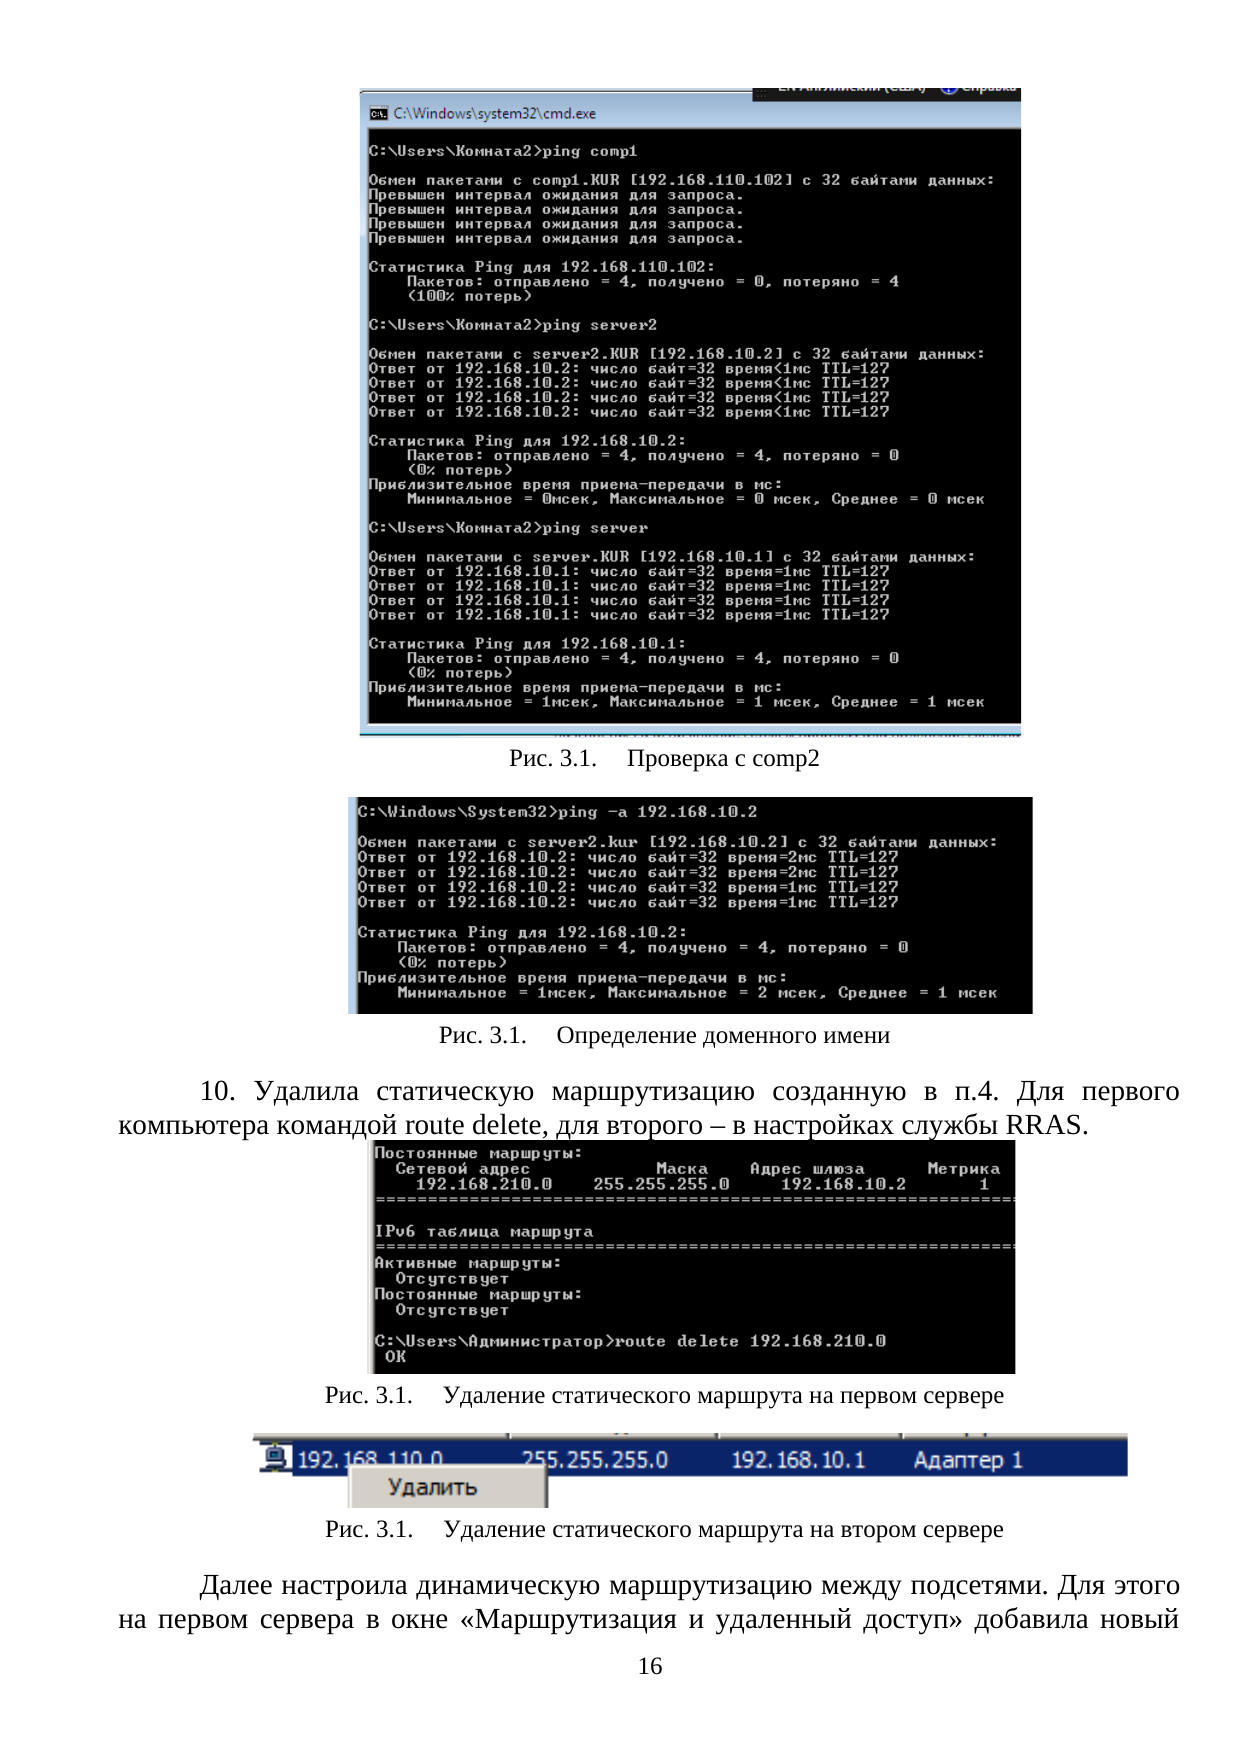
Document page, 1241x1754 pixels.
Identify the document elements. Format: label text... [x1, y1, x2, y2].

picture [365, 1140, 1016, 1374]
picture [359, 88, 1022, 738]
picture [347, 797, 1033, 1014]
text Проверка с comp2 [118, 743, 1181, 772]
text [118, 1567, 1181, 1634]
text Удаление статического маршрута на втором сервере [118, 1514, 1181, 1542]
picture [252, 1433, 1128, 1508]
text Определение доменного имени [118, 1020, 1181, 1048]
text Удаление статического маршрута на первом сервере [118, 1380, 1181, 1409]
text 10. Удалила статическую маршрутизацию созданную в п.4. Для первого компьютера командой route delete, для второго – в настройках службы RRAS. [118, 1073, 1181, 1141]
